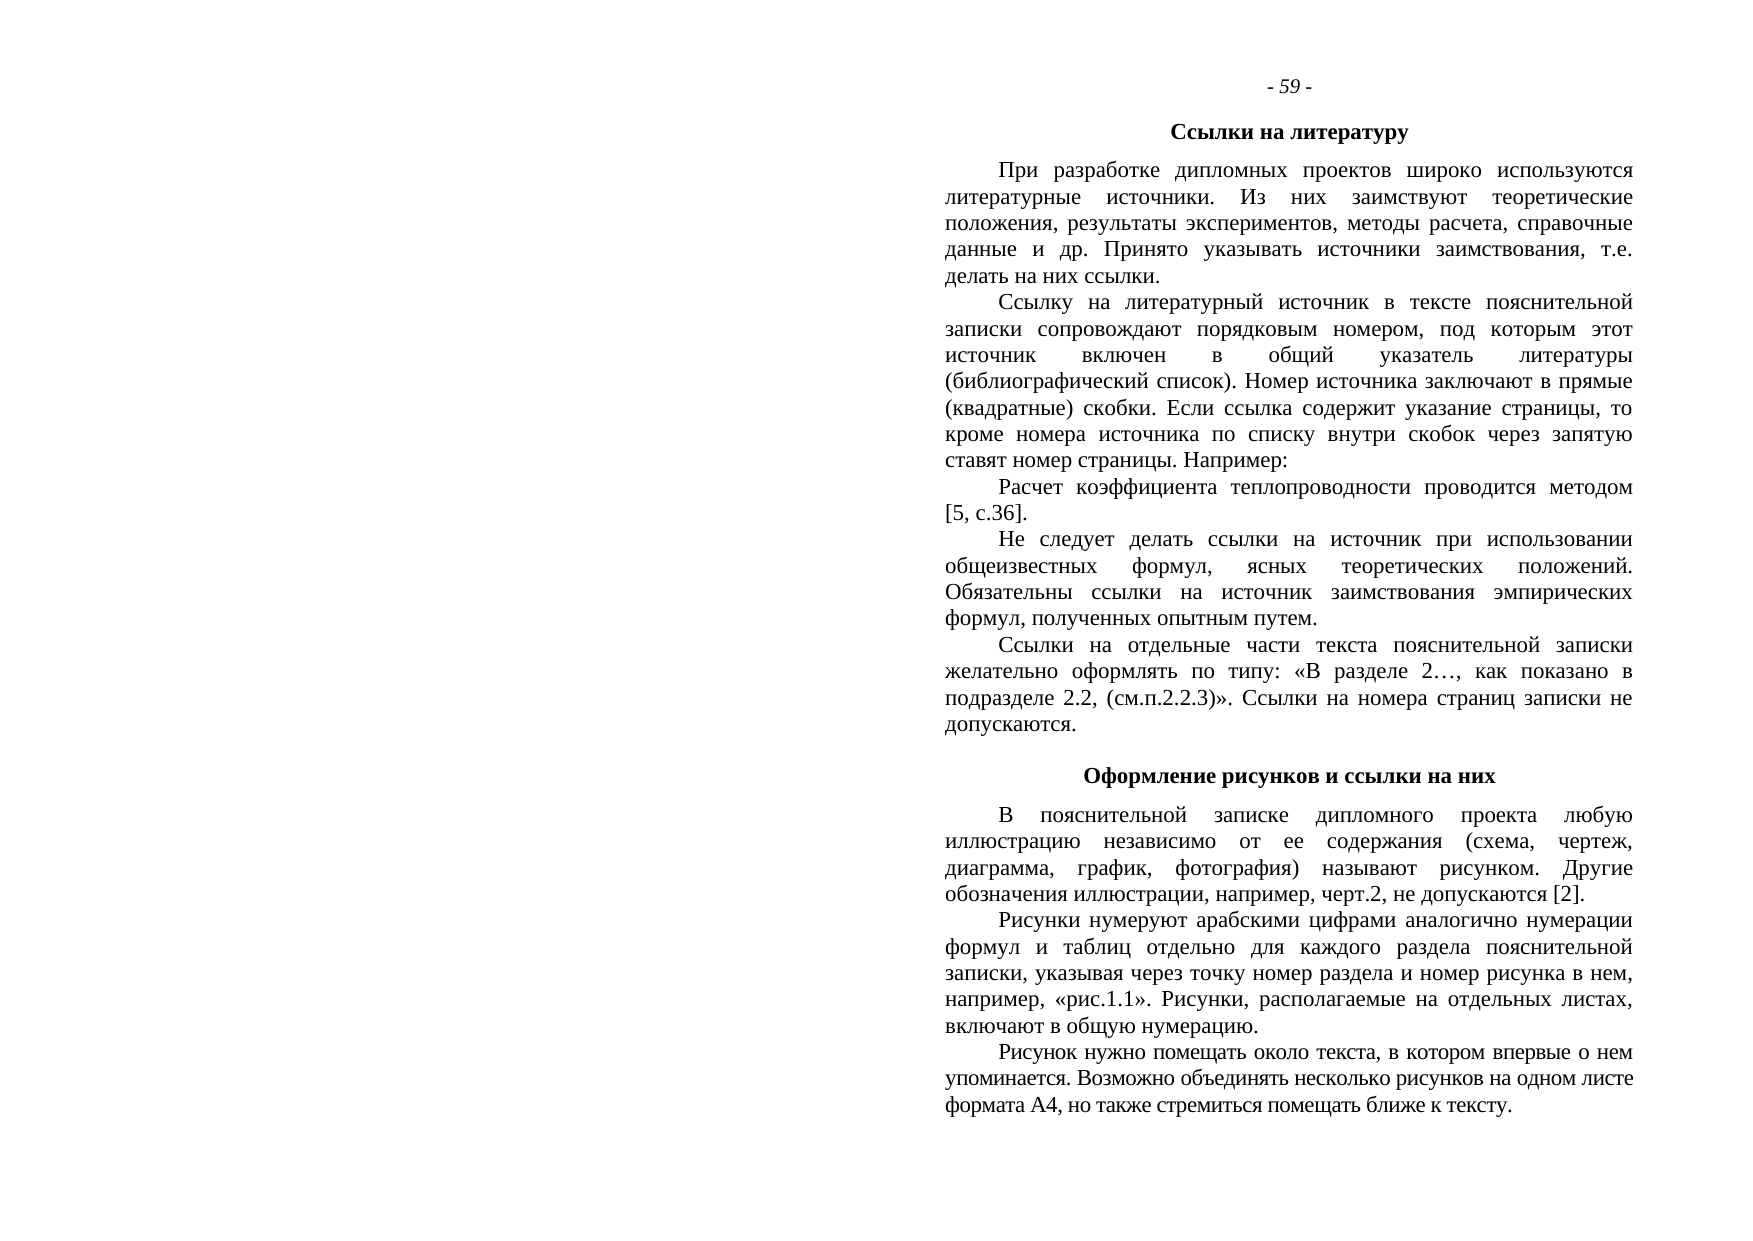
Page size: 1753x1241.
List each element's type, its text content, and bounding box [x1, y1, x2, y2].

text При разработке дипломных проектов широко используются литературные источники. Из них заимствуют теоретические положения, результаты экспериментов, методы расчета, справочные данные и др. Принято указывать источники заимствования, т.е. делать на них ссылки. [945, 156, 1634, 288]
text Рисунки нумеруют арабскими цифрами аналогично нумерации формул и таблиц отдельно для каждого раздела пояснительной записки, указывая через точку номер раздела и номер рисунка в нем, например, «рис.1.1». Рисунки, располагаемые на отдельных листах, включают в общую нумерацию. [945, 906, 1634, 1038]
text Расчет коэффициента теплопроводности проводится методом [5, с.36]. [945, 473, 1634, 525]
subtitle Ссылки на литературу [945, 118, 1634, 144]
text Не следует делать ссылки на источник при использовании общеизвестных формул, ясных теоретических положений. Обязательны ссылки на источник заимствования эмпирических формул, полученных опытным путем. [945, 525, 1634, 631]
text В пояснительной записке дипломного проекта любую иллюстрацию независимо от ее содержания (схема, чертеж, диаграмма, график, фотография) называют рисунком. Другие обозначения иллюстрации, например, черт.2, не допускаются [2]. [945, 801, 1634, 906]
subtitle Оформление рисунков и ссылки на них [945, 763, 1634, 789]
text Рисунок нужно помещать около текста, в котором впервые о нем упоминается. Возможно объединять несколько рисунков на одном листе формата А4, но также стремиться помещать ближе к тексту. [945, 1038, 1634, 1117]
text Ссылки на отдельные части текста пояснительной записки желательно оформлять по типу: «В разделе 2…, как показано в подразделе 2.2, (см.п.2.2.3)». Ссылки на номера страниц записки не допускаются. [945, 631, 1634, 736]
text Ссылку на литературный источник в тексте пояснительной записки сопровождают порядковым номером, под которым этот источник включен в общий указатель литературы (библиографический список). Номер источника заключают в прямые (квадратные) скобки. Если ссылка содержит указание страницы, то кроме номера источника по списку внутри скобок через запятую ставят номер страницы. Например: [945, 288, 1634, 473]
